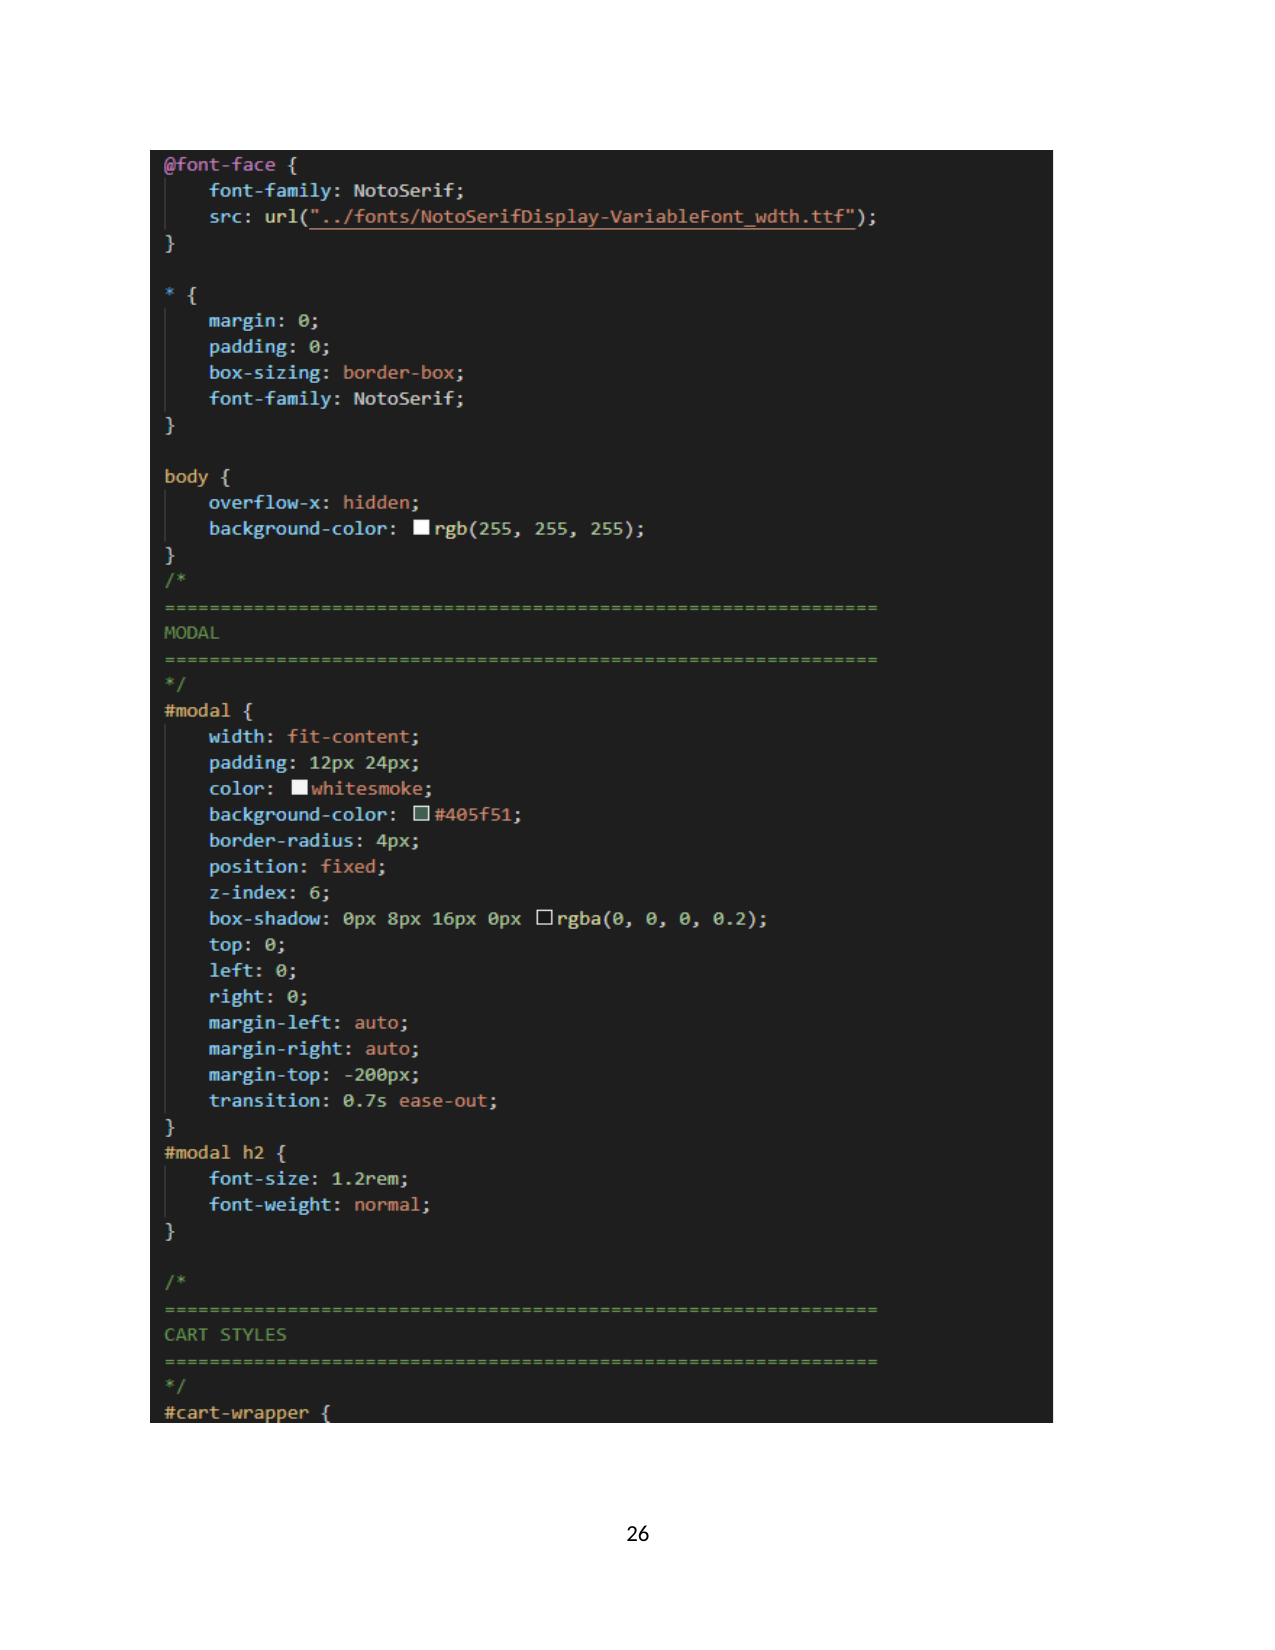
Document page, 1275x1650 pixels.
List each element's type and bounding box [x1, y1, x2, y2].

picture [150, 150, 1054, 1423]
